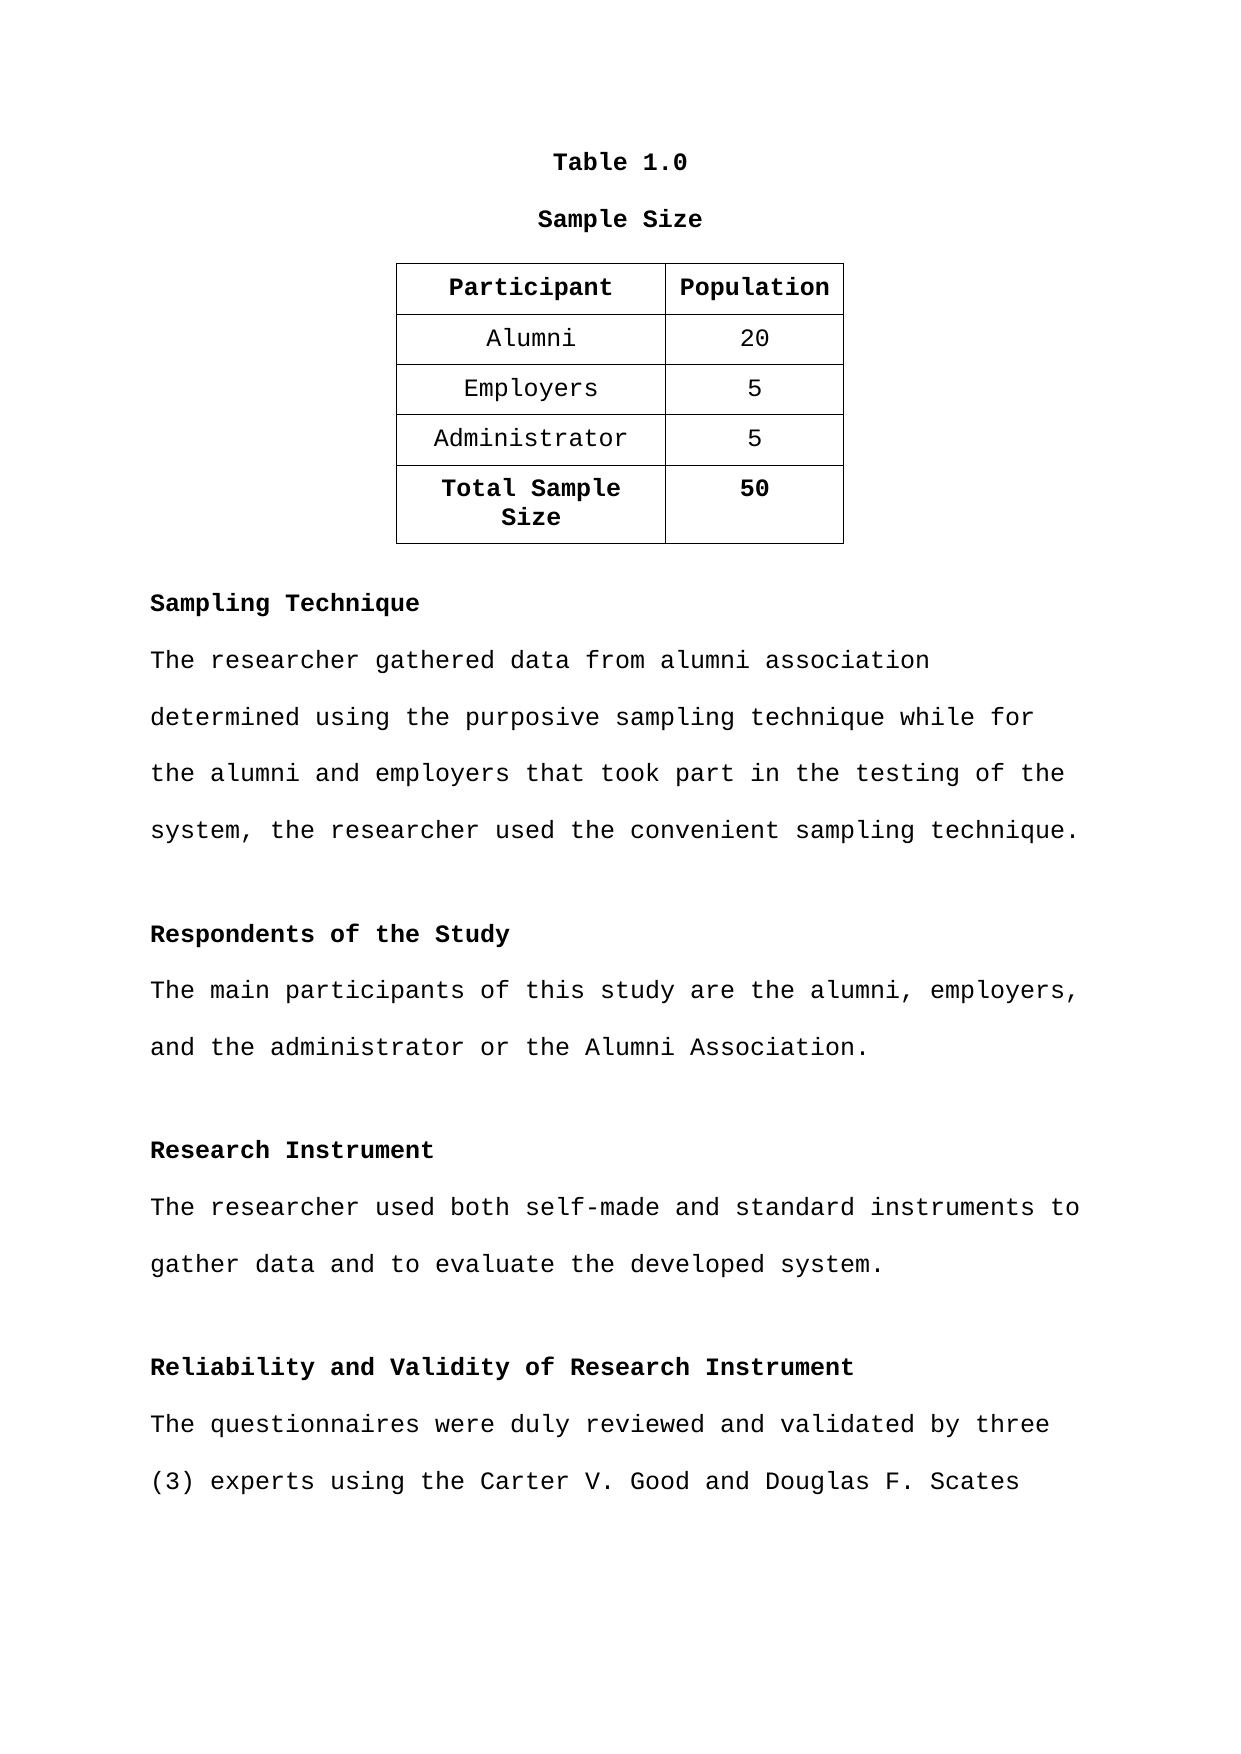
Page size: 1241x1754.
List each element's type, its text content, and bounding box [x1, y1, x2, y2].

text The researcher gathered data from alumni association determined using the purposive sampling technique while for the alumni and employers that took part in the testing of the system, the researcher used the convenient sampling technique. [150, 648, 1090, 846]
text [150, 1412, 1090, 1497]
table_cell 50 [666, 466, 843, 543]
table_cell Total Sample Size [397, 466, 665, 543]
table_cell 20 [666, 315, 843, 364]
text Table 1.0 [150, 150, 1090, 178]
text Respondents of the Study [150, 921, 1090, 949]
table_header Participant [397, 264, 665, 314]
text The researcher used both self-made and standard instruments to gather data and to evaluate the developed system. [150, 1195, 1090, 1280]
text Research Instrument [150, 1138, 1090, 1166]
table_cell Administrator [397, 415, 665, 464]
text Sample Size [150, 207, 1090, 235]
table_cell Employers [397, 365, 665, 414]
text Sampling Technique [150, 591, 1090, 619]
text Reliability and Validity of Research Instrument [150, 1355, 1090, 1383]
table_cell 5 [666, 365, 843, 414]
table_cell Alumni [397, 315, 665, 364]
text The main participants of this study are the alumni, employers, and the administrator or the Alumni Association. [150, 978, 1090, 1063]
table_header Population [666, 264, 843, 314]
table_cell 5 [666, 415, 843, 464]
